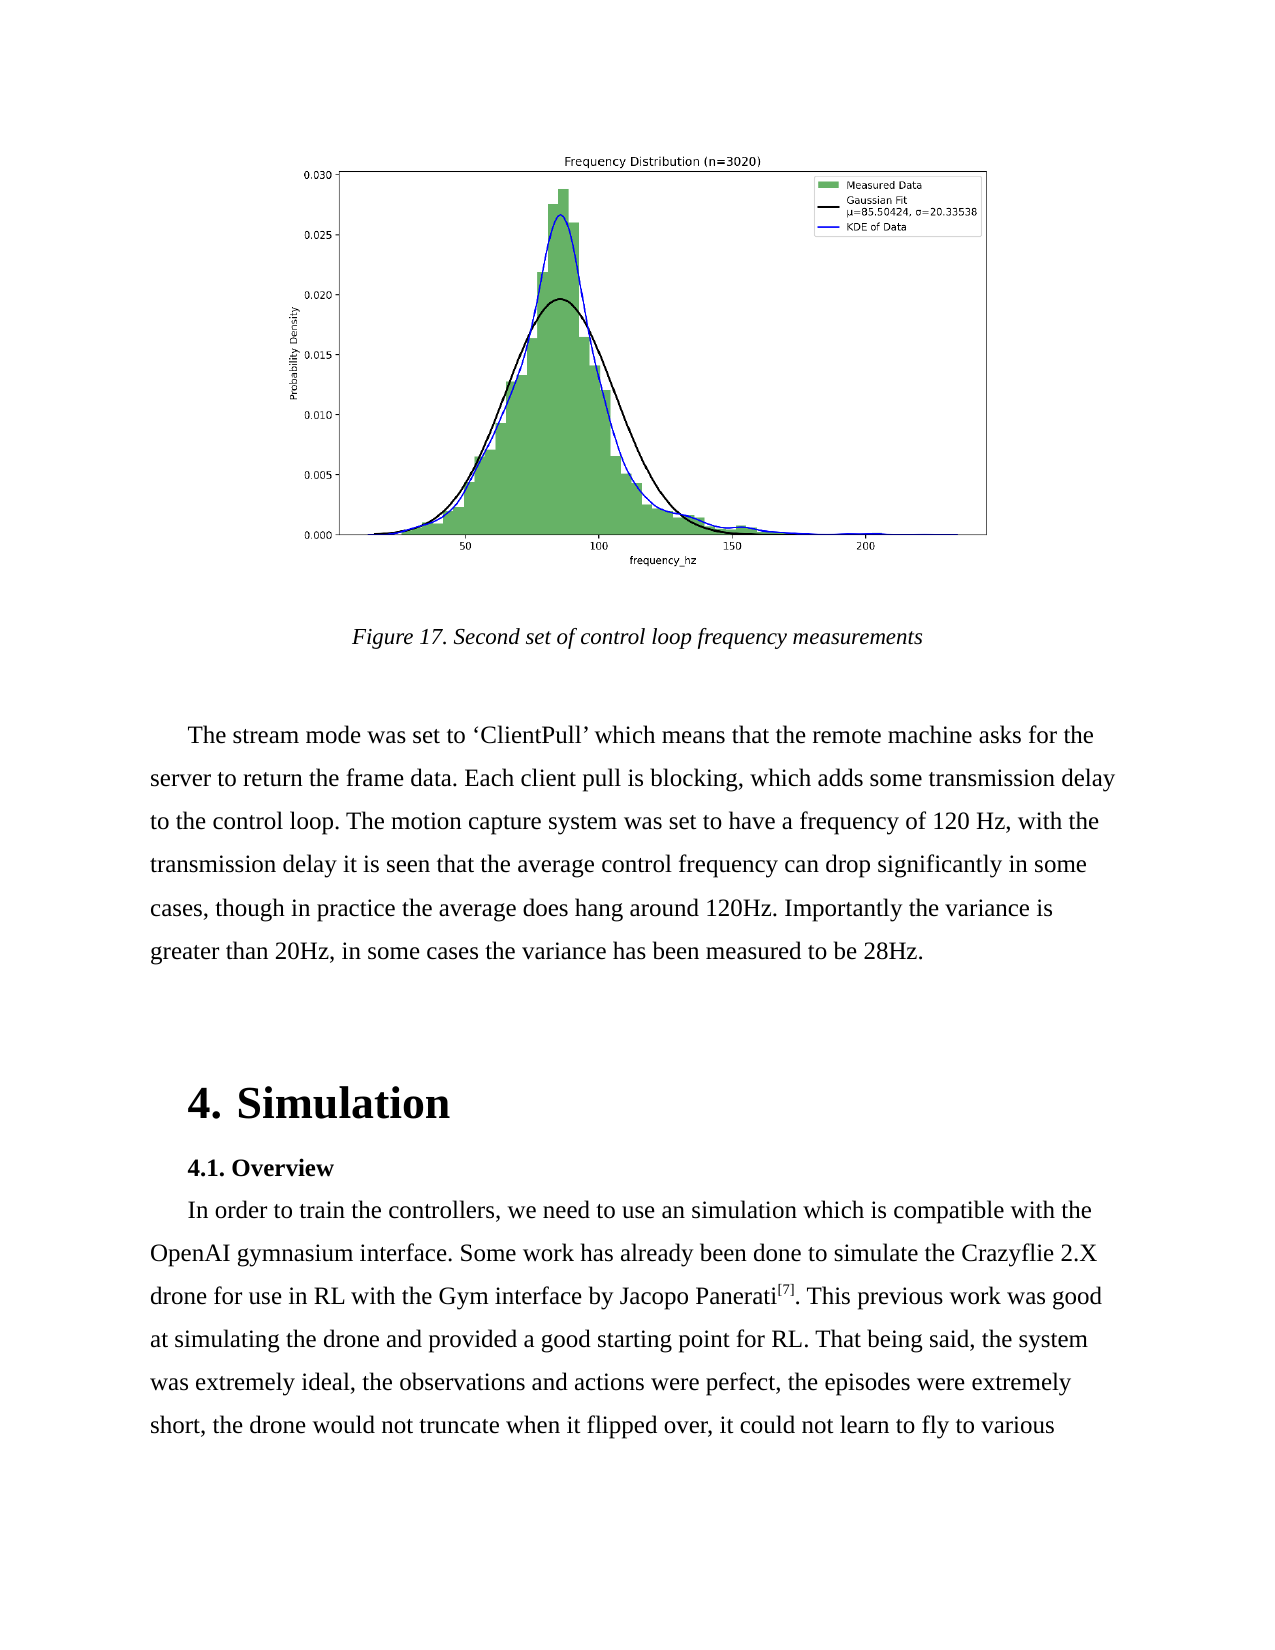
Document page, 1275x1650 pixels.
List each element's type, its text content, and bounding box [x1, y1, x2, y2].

subtitle Simulation [187, 1076, 1125, 1129]
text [150, 1195, 1125, 1439]
text The stream mode was set to ‘ClientPull’ which means that the remote machine asks for the server to return the frame data. Each client pull is blocking, which adds some transmission delay to the control loop. The motion capture system was set to have a frequency of 120 Hz, with the transmission delay it is seen that the average control frequency can drop significantly in some cases, though in practice the average does hang around 120Hz. Importantly the variance is greater than 20Hz, in some cases the variance has been measured to be 28Hz. [150, 720, 1125, 964]
subtitle 4.1. Overview [150, 1153, 1125, 1182]
picture [282, 150, 993, 573]
